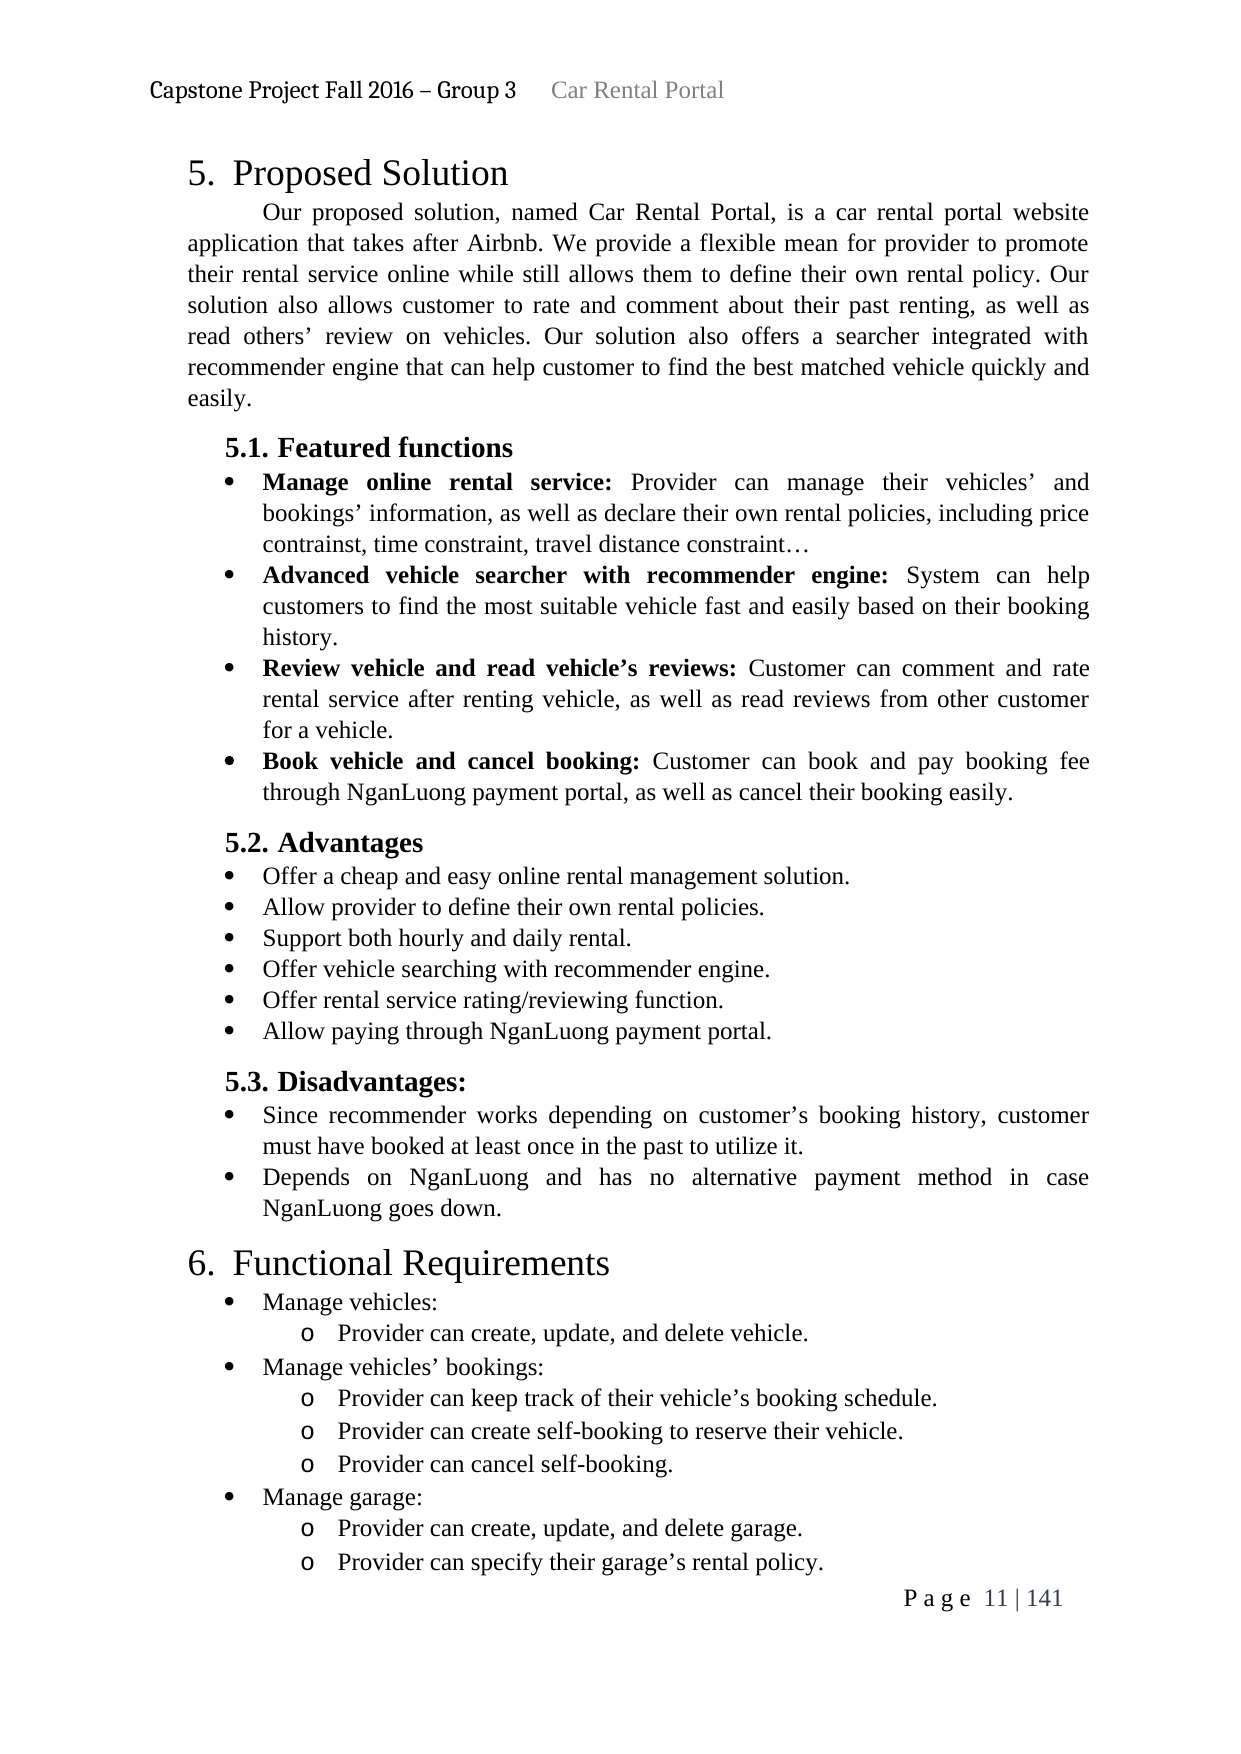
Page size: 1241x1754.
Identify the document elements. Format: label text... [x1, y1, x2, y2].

list Manage garage: [225, 1482, 1090, 1511]
subtitle Proposed Solution [187, 150, 1090, 193]
list Offer vehicle searching with recommender engine. [225, 954, 1090, 983]
list Provider can specify their garage’s rental policy. [300, 1547, 1090, 1577]
list Review vehicle and read vehicle’s reviews: Customer can comment and rate rental service after renting vehicle, as well as read reviews from other customer for a vehicle. [225, 653, 1090, 744]
list Allow paying through NganLuong payment portal. [225, 1016, 1090, 1045]
list Since recommender works depending on customer’s booking history, customer must have booked at least once in the past to utilize it. [225, 1100, 1090, 1160]
text Our proposed solution, named Car Rental Portal, is a car rental portal website application that takes after Airbnb. We provide a flexible mean for provider to promote their rental service online while still allows them to define their own rental policy. Our solution also allows customer to rate and comment about their past renting, as well as read others’ review on vehicles. Our solution also offers a searcher integrated with recommender engine that can help customer to find the best matched vehicle quickly and easily. [187, 197, 1090, 412]
subtitle Functional Requirements [187, 1241, 1090, 1284]
list Provider can create self-booking to reserve their vehicle. [300, 1416, 1090, 1447]
list Manage vehicles: [225, 1287, 1090, 1316]
list Advanced vehicle searcher with recommender engine: System can help customers to find the most suitable vehicle fast and easily based on their booking history. [225, 560, 1090, 651]
list Book vehicle and cancel booking: Customer can book and pay booking fee through NganLuong payment portal, as well as cancel their booking easily. [225, 746, 1090, 806]
list Allow provider to define their own rental policies. [225, 892, 1090, 921]
list Support both hourly and daily rental. [225, 923, 1090, 952]
list Provider can create, update, and delete garage. [300, 1513, 1090, 1544]
list Offer a cheap and easy online rental management solution. [225, 861, 1090, 890]
list Provider can cancel self-booking. [300, 1449, 1090, 1480]
list Provider can keep track of their vehicle’s booking schedule. [300, 1383, 1090, 1413]
subtitle Featured functions [225, 431, 1090, 464]
list Depends on NganLuong and has no alternative payment method in case NganLuong goes down. [225, 1162, 1090, 1222]
list Provider can create, update, and delete vehicle. [300, 1318, 1090, 1349]
subtitle Disadvantages: [225, 1064, 1090, 1097]
list Offer rental service rating/reviewing function. [225, 985, 1090, 1014]
list Manage online rental service: Provider can manage their vehicles’ and bookings’ information, as well as declare their own rental policies, including price contrainst, time constraint, travel distance constraint… [225, 467, 1090, 557]
list Manage vehicles’ bookings: [225, 1352, 1090, 1380]
subtitle Advantages [225, 825, 1090, 858]
